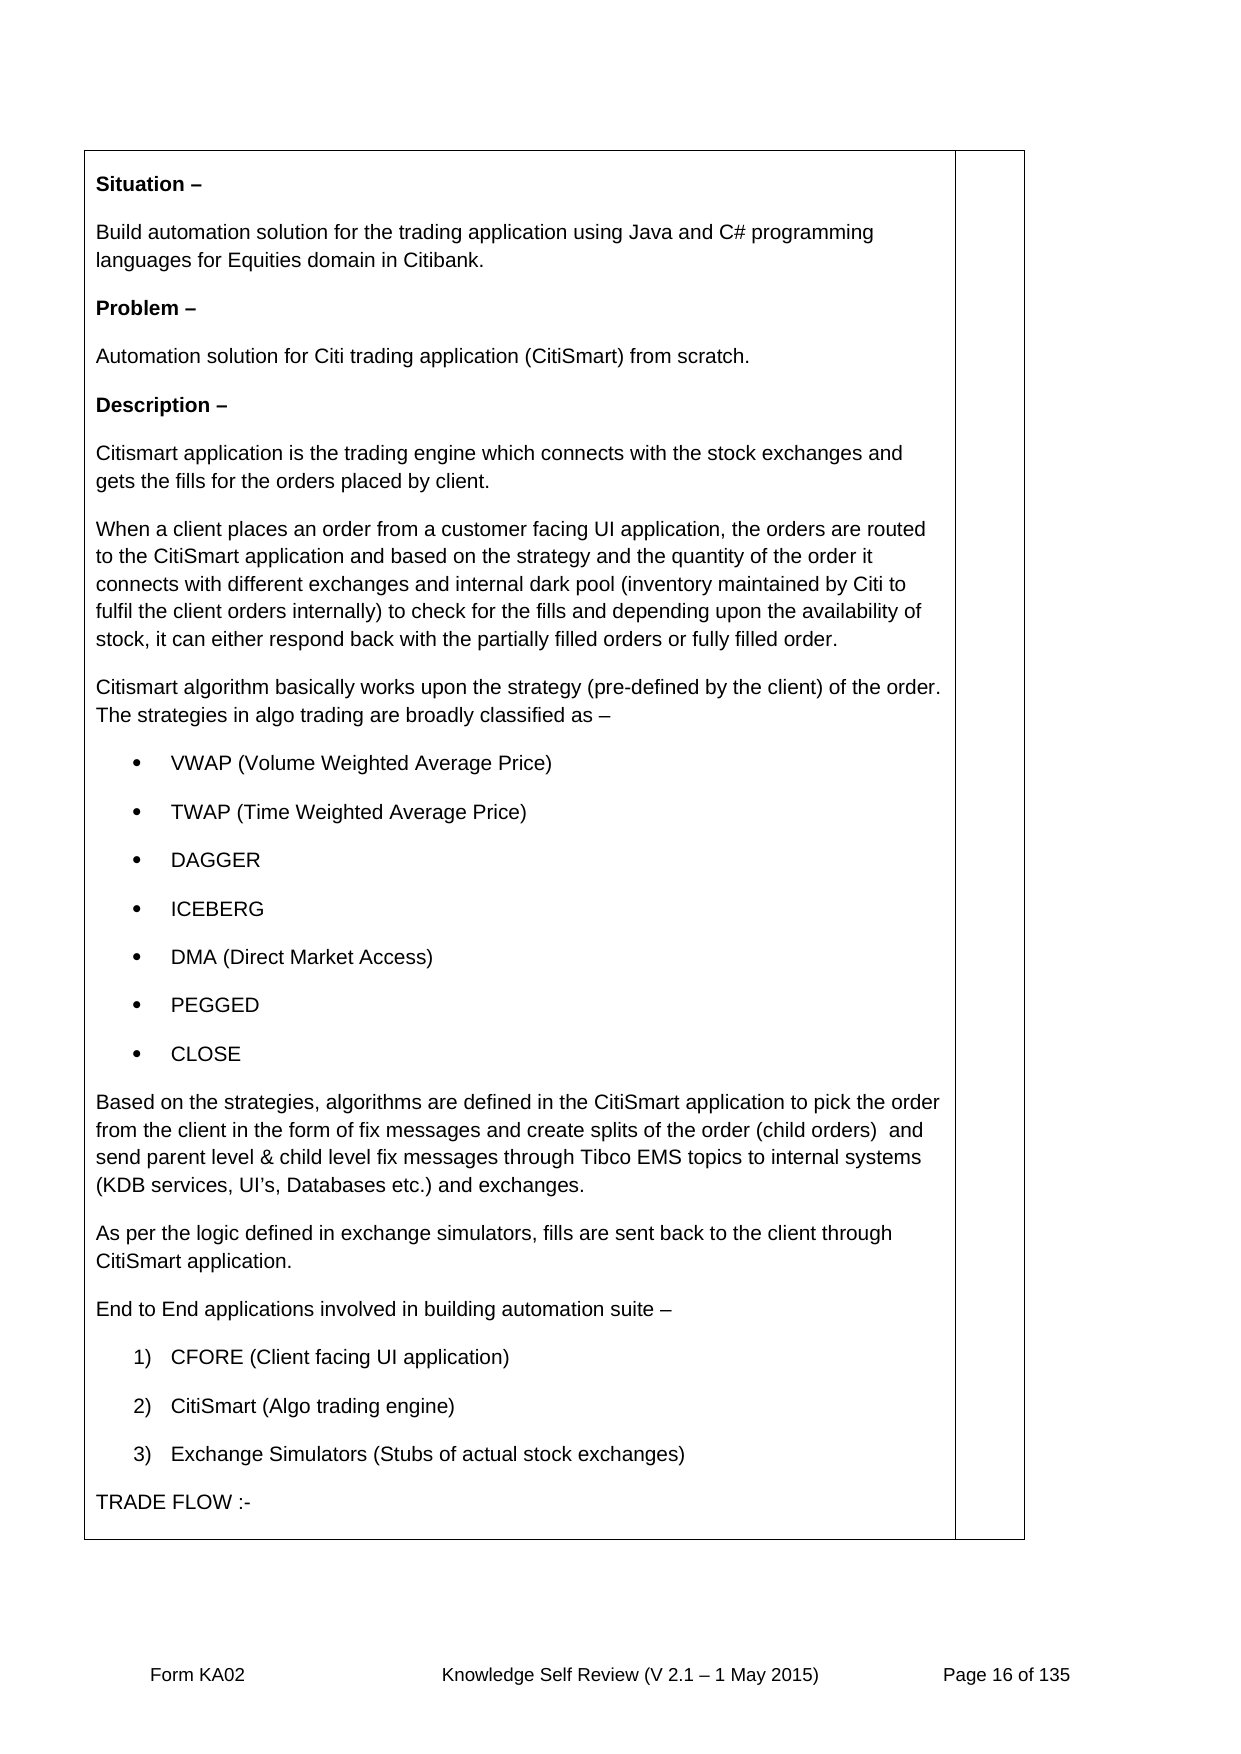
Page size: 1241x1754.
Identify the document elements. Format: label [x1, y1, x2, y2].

table_cell [85, 151, 955, 1538]
table_cell [956, 151, 1024, 1538]
